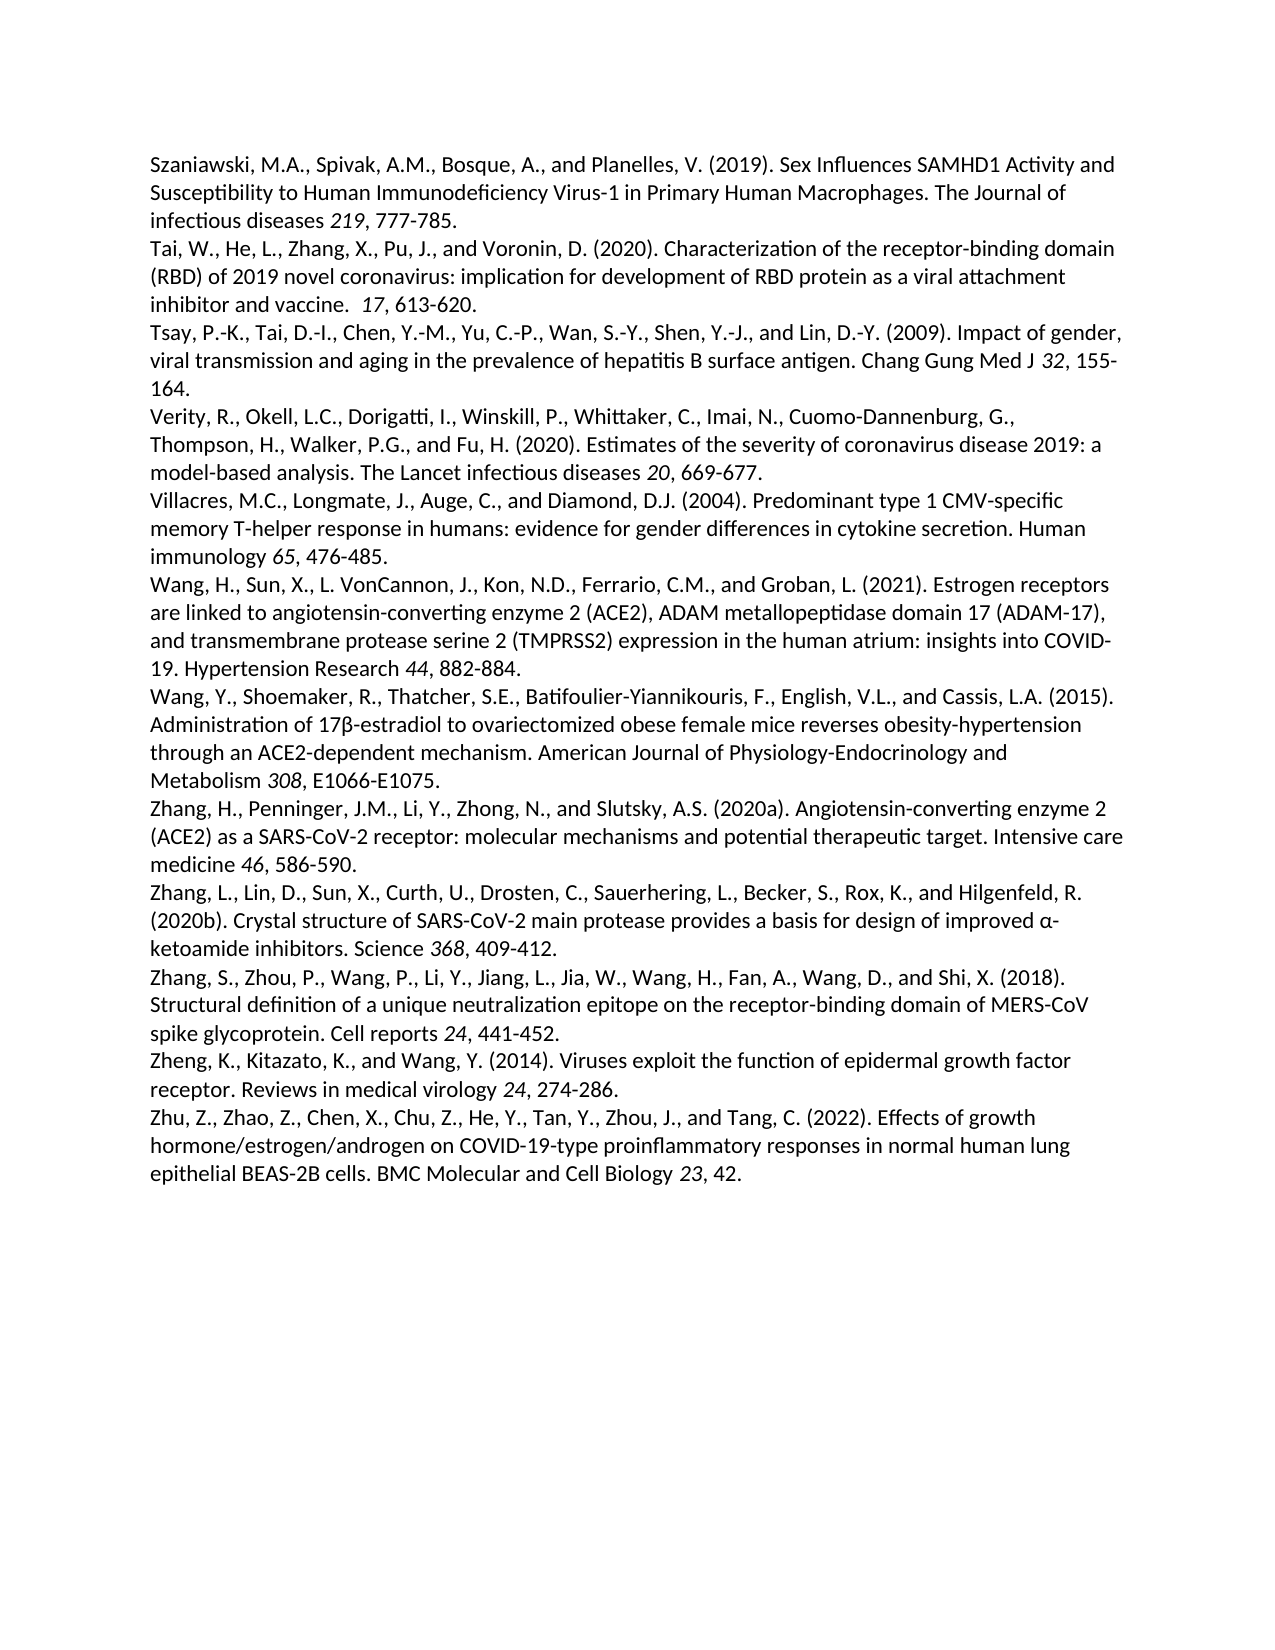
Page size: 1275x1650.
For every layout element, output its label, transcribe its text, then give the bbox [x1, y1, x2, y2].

text Zheng, K., Kitazato, K., and Wang, Y. (2014). Viruses exploit the function of epidermal growth factor receptor. Reviews in medical virology 24, 274-286. [150, 1047, 1125, 1103]
text Zhang, L., Lin, D., Sun, X., Curth, U., Drosten, C., Sauerhering, L., Becker, S., Rox, K., and Hilgenfeld, R. (2020b). Crystal structure of SARS-CoV-2 main protease provides a basis for design of improved α-ketoamide inhibitors. Science 368, 409-412. [150, 878, 1125, 963]
text Verity, R., Okell, L.C., Dorigatti, I., Winskill, P., Whittaker, C., Imai, N., Cuomo-Dannenburg, G., Thompson, H., Walker, P.G., and Fu, H. (2020). Estimates of the severity of coronavirus disease 2019: a model-based analysis. The Lancet infectious diseases 20, 669-677. [150, 402, 1125, 486]
text Villacres, M.C., Longmate, J., Auge, C., and Diamond, D.J. (2004). Predominant type 1 CMV-specific memory T-helper response in humans: evidence for gender differences in cytokine secretion. Human immunology 65, 476-485. [150, 486, 1125, 570]
text Tai, W., He, L., Zhang, X., Pu, J., and Voronin, D. (2020). Characterization of the receptor-binding domain (RBD) of 2019 novel coronavirus: implication for development of RBD protein as a viral attachment inhibitor and vaccine. 17, 613-620. [150, 234, 1125, 318]
text Tsay, P.-K., Tai, D.-I., Chen, Y.-M., Yu, C.-P., Wan, S.-Y., Shen, Y.-J., and Lin, D.-Y. (2009). Impact of gender, viral transmission and aging in the prevalence of hepatitis B surface antigen. Chang Gung Med J 32, 155-164. [150, 318, 1125, 402]
text Zhang, H., Penninger, J.M., Li, Y., Zhong, N., and Slutsky, A.S. (2020a). Angiotensin-converting enzyme 2 (ACE2) as a SARS-CoV-2 receptor: molecular mechanisms and potential therapeutic target. Intensive care medicine 46, 586-590. [150, 794, 1125, 878]
text Zhu, Z., Zhao, Z., Chen, X., Chu, Z., He, Y., Tan, Y., Zhou, J., and Tang, C. (2022). Effects of growth hormone/estrogen/androgen on COVID-19-type proinflammatory responses in normal human lung epithelial BEAS-2B cells. BMC Molecular and Cell Biology 23, 42. [150, 1103, 1125, 1187]
text Wang, H., Sun, X., L. VonCannon, J., Kon, N.D., Ferrario, C.M., and Groban, L. (2021). Estrogen receptors are linked to angiotensin-converting enzyme 2 (ACE2), ADAM metallopeptidase domain 17 (ADAM-17), and transmembrane protease serine 2 (TMPRSS2) expression in the human atrium: insights into COVID-19. Hypertension Research 44, 882-884. [150, 570, 1125, 682]
text Wang, Y., Shoemaker, R., Thatcher, S.E., Batifoulier-Yiannikouris, F., English, V.L., and Cassis, L.A. (2015). Administration of 17β-estradiol to ovariectomized obese female mice reverses obesity-hypertension through an ACE2-dependent mechanism. American Journal of Physiology-Endocrinology and Metabolism 308, E1066-E1075. [150, 682, 1125, 794]
text Szaniawski, M.A., Spivak, A.M., Bosque, A., and Planelles, V. (2019). Sex Influences SAMHD1 Activity and Susceptibility to Human Immunodeficiency Virus-1 in Primary Human Macrophages. The Journal of infectious diseases 219, 777-785. [150, 150, 1125, 234]
text Zhang, S., Zhou, P., Wang, P., Li, Y., Jiang, L., Jia, W., Wang, H., Fan, A., Wang, D., and Shi, X. (2018). Structural definition of a unique neutralization epitope on the receptor-binding domain of MERS-CoV spike glycoprotein. Cell reports 24, 441-452. [150, 963, 1125, 1047]
